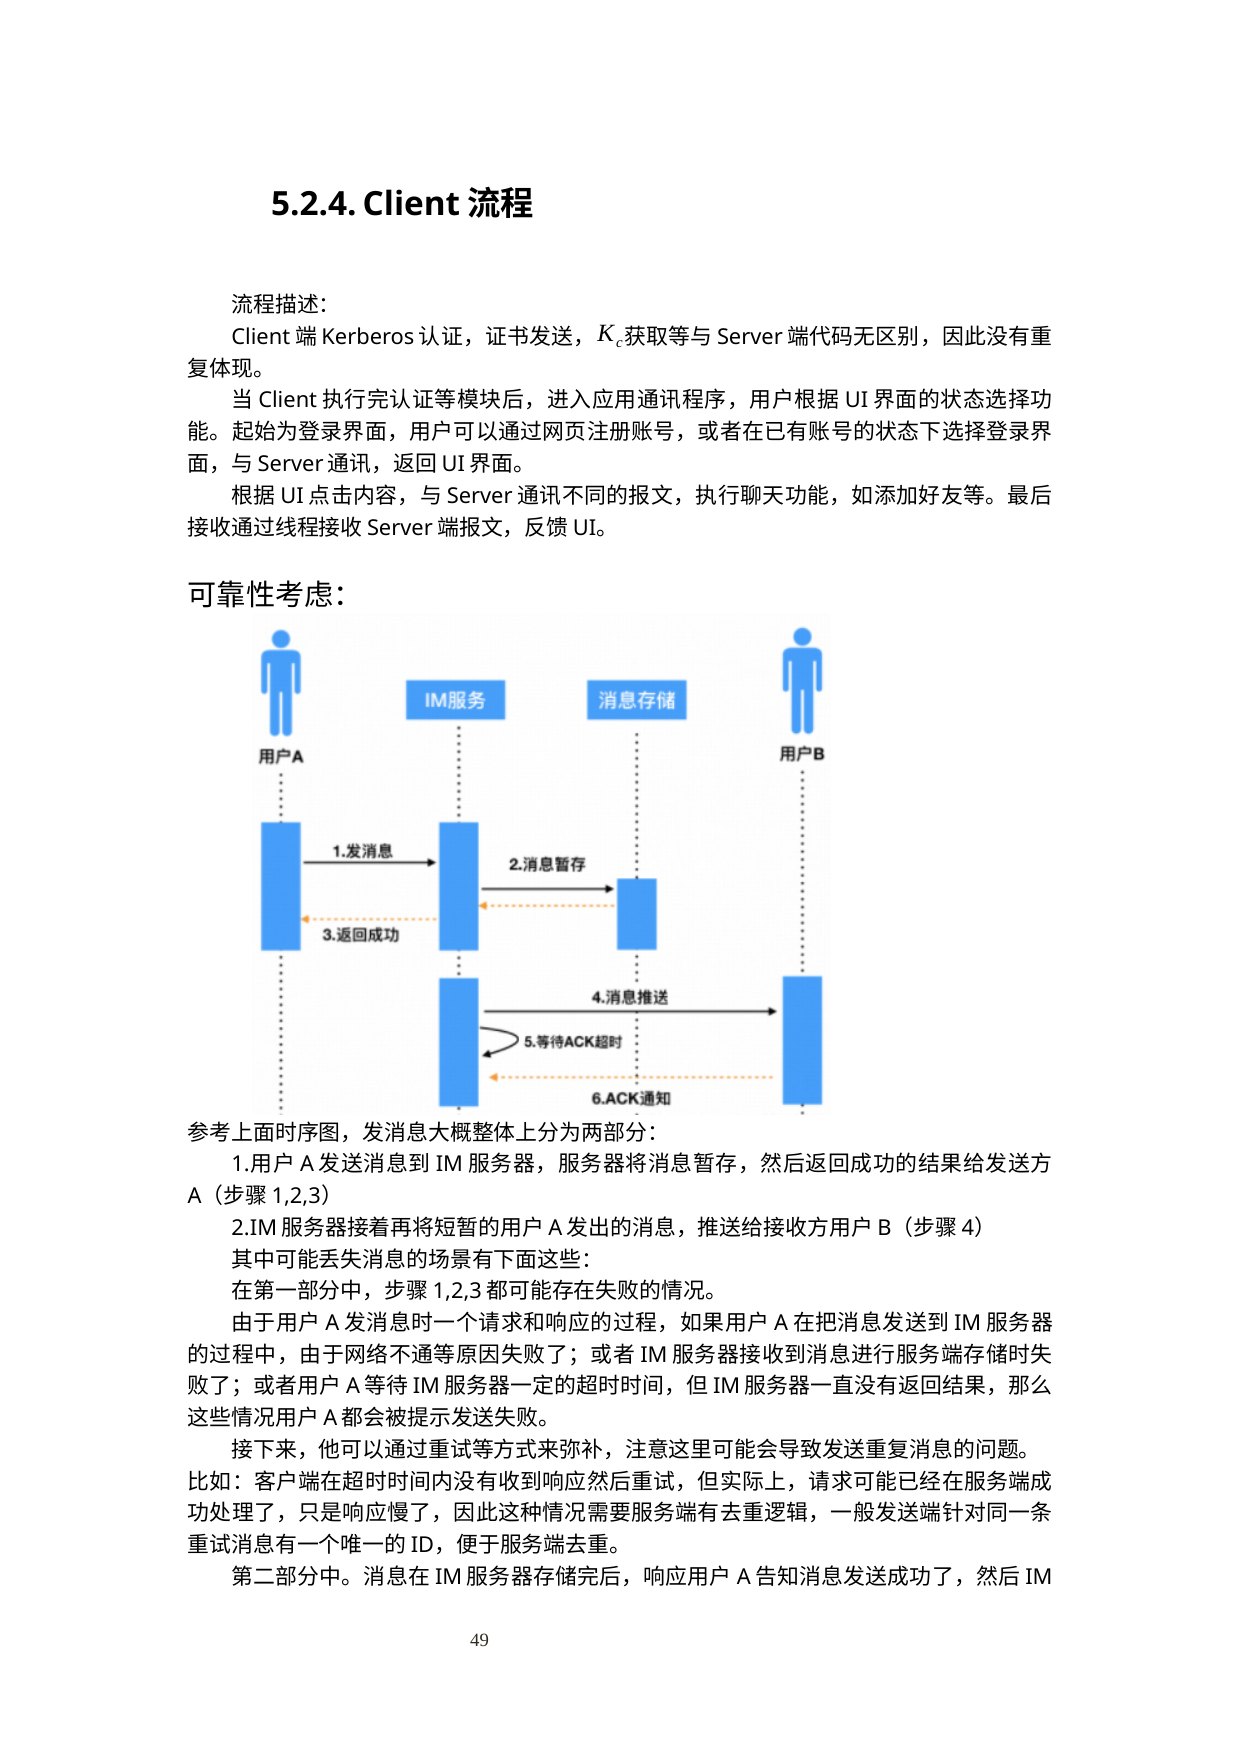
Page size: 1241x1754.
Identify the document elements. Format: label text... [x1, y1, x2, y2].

text 可靠性考虑： [187, 571, 1053, 613]
text 1.用户A发送消息到IM服务器，服务器将消息暂存，然后返回成功的结果给发送方A（步骤1,2,3） [187, 1146, 1053, 1210]
text Client端Kerberos认证，证书发送，获取等与Server端代码无区别，因此没有重复体现。 [187, 319, 1053, 382]
text 其中可能丢失消息的场景有下面这些： [187, 1242, 1053, 1273]
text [187, 1559, 1053, 1591]
text 由于用户A发消息时一个请求和响应的过程，如果用户A在把消息发送到IM服务器的过程中，由于网络不通等原因失败了；或者IM服务器接收到消息进行服务端存储时失败了；或者用户A等待IM服务器一定的超时时间，但IM服务器一直没有返回结果，那么这些情况用户A都会被提示发送失败。 [187, 1305, 1053, 1432]
text 2.IM服务器接着再将短暂的用户A发出的消息，推送给接收方用户B（步骤4） [187, 1210, 1053, 1242]
subtitle Client流程 [271, 177, 1053, 226]
picture [231, 613, 887, 1115]
text 参考上面时序图，发消息大概整体上分为两部分： [187, 1114, 1053, 1146]
text 当Client执行完认证等模块后，进入应用通讯程序，用户根据UI界面的状态选择功能。起始为登录界面，用户可以通过网页注册账号，或者在已有账号的状态下选择登录界面，与Server通讯，返回UI界面。 [187, 382, 1053, 478]
text 流程描述： [187, 287, 1053, 319]
text 比如：客户端在超时时间内没有收到响应然后重试，但实际上，请求可能已经在服务端成功处理了，只是响应慢了，因此这种情况需要服务端有去重逻辑，一般发送端针对同一条重试消息有一个唯一的ID，便于服务端去重。 [187, 1464, 1053, 1559]
text 接下来，他可以通过重试等方式来弥补，注意这里可能会导致发送重复消息的问题。 [187, 1432, 1053, 1464]
text 在第一部分中，步骤1,2,3都可能存在失败的情况。 [187, 1273, 1053, 1305]
text 根据UI点击内容，与Server通讯不同的报文，执行聊天功能，如添加好友等。最后接收通过线程接收Server端报文，反馈UI。 [187, 478, 1053, 541]
